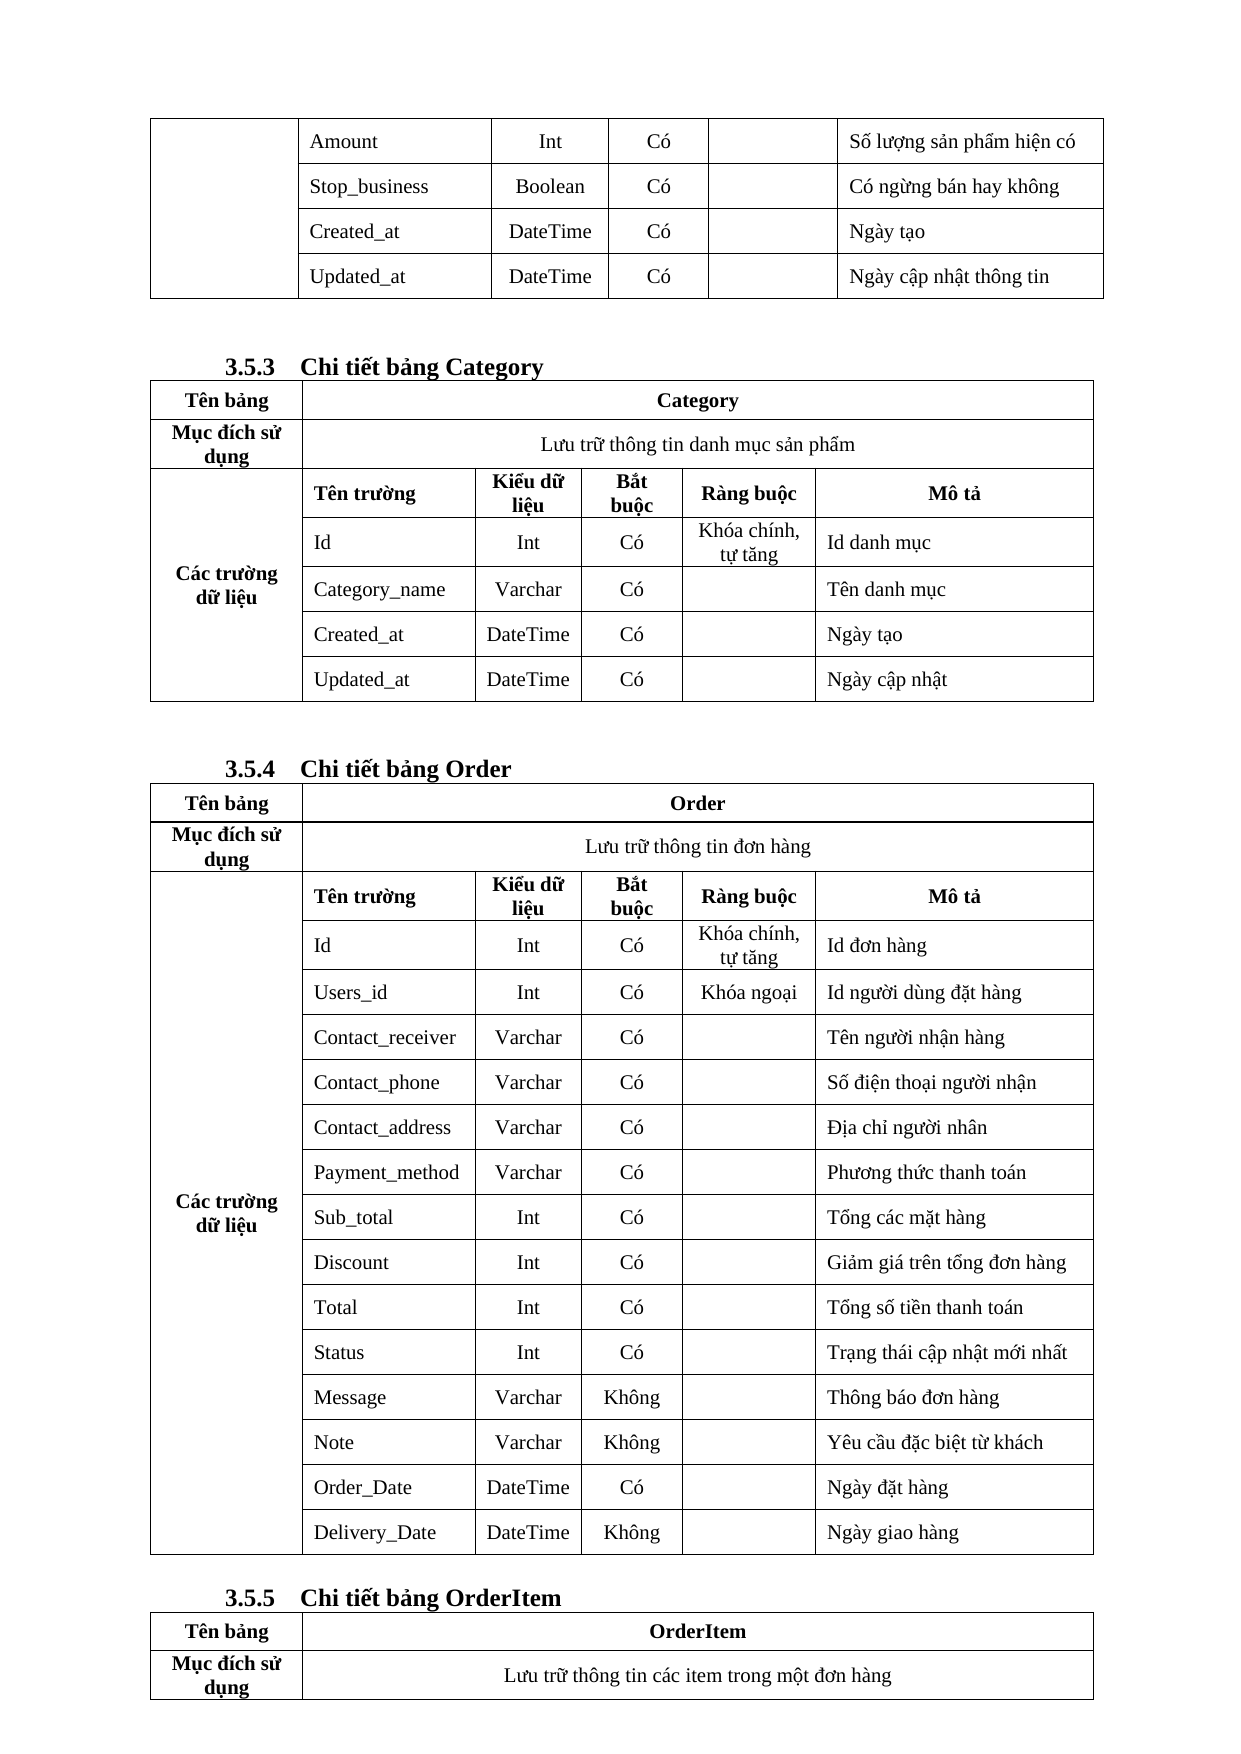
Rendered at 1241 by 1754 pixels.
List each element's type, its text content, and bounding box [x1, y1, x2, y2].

table_cell Không [582, 1510, 682, 1554]
table_cell Có [582, 657, 682, 701]
table_cell [683, 1150, 815, 1194]
table_cell Lưu trữ thông tin các item trong một đơn hàng [303, 1651, 1093, 1699]
table_header Tên bảng [151, 784, 302, 821]
table_cell [683, 1195, 815, 1239]
table_cell Delivery_Date [303, 1510, 475, 1554]
table_cell Mục đích sử dụng [151, 1651, 302, 1699]
table_cell Phương thức thanh toán [816, 1150, 1093, 1194]
table_cell Payment_method [303, 1150, 475, 1194]
table_cell [709, 119, 837, 163]
table_cell Message [303, 1375, 475, 1419]
table_cell Varchar [476, 1105, 581, 1149]
table_cell Int [476, 1285, 581, 1329]
table_cell Ràng buộc [683, 469, 815, 517]
table_cell Varchar [476, 567, 581, 611]
table_cell [709, 164, 837, 208]
table_cell Có [582, 1285, 682, 1329]
table_cell Khóa chính, tự tăng [683, 921, 815, 969]
table_cell Có [582, 567, 682, 611]
table_cell Ngày cập nhật thông tin [838, 254, 1103, 298]
table_cell Tên trường [303, 872, 475, 920]
table_cell Ngày giao hàng [816, 1510, 1093, 1554]
table_cell Trạng thái cập nhật mới nhất [816, 1330, 1093, 1374]
table_cell Có [609, 119, 708, 163]
table_cell Category_name [303, 567, 475, 611]
table_cell [683, 1330, 815, 1374]
table_cell DateTime [492, 254, 608, 298]
table_cell Có [582, 1105, 682, 1149]
table_cell Kiểu dữ liệu [476, 469, 581, 517]
table_cell Id [303, 518, 475, 566]
table_cell DateTime [476, 657, 581, 701]
table_cell Id danh mục [816, 518, 1093, 566]
table_cell Ngày cập nhật [816, 657, 1093, 701]
table_cell Total [303, 1285, 475, 1329]
table_cell Có [582, 1465, 682, 1509]
table_cell [683, 1015, 815, 1059]
table_cell Tổng số tiền thanh toán [816, 1285, 1093, 1329]
table_cell Int [476, 1330, 581, 1374]
table_cell Các trường dữ liệu [151, 469, 302, 701]
table_cell Ngày tạo [838, 209, 1103, 253]
table_cell Có [582, 1330, 682, 1374]
table_header Order [303, 784, 1093, 821]
table_cell Contact_receiver [303, 1015, 475, 1059]
table_header OrderItem [303, 1613, 1093, 1650]
table_cell DateTime [492, 209, 608, 253]
table_cell Giảm giá trên tổng đơn hàng [816, 1240, 1093, 1284]
table_cell Không [582, 1375, 682, 1419]
table_cell Varchar [476, 1375, 581, 1419]
table_cell Contact_address [303, 1105, 475, 1149]
table_cell Có [582, 1015, 682, 1059]
table_cell Tên người nhận hàng [816, 1015, 1093, 1059]
table_cell [709, 209, 837, 253]
table_header Tên bảng [151, 1613, 302, 1650]
table_cell Có [582, 1240, 682, 1284]
table_cell Int [492, 119, 608, 163]
table_cell Các trường dữ liệu [151, 872, 302, 1554]
subtitle 3.5.3 Chi tiết bảng Category [150, 352, 1094, 380]
table_cell [683, 1285, 815, 1329]
table_cell [683, 1375, 815, 1419]
table_cell Địa chỉ người nhân [816, 1105, 1093, 1149]
table_cell Số lượng sản phẩm hiện có [838, 119, 1103, 163]
table_cell Tên danh mục [816, 567, 1093, 611]
table_cell Bắt buộc [582, 872, 682, 920]
table_cell Có [582, 612, 682, 656]
table_cell Lưu trữ thông tin đơn hàng [303, 823, 1093, 871]
table_cell Có [582, 1195, 682, 1239]
table_cell Có [582, 518, 682, 566]
table_cell Int [476, 970, 581, 1014]
table_cell Boolean [492, 164, 608, 208]
table_cell Id người dùng đặt hàng [816, 970, 1093, 1014]
table_cell DateTime [476, 1510, 581, 1554]
table_cell Int [476, 518, 581, 566]
table_cell [683, 657, 815, 701]
table_cell Created_at [299, 209, 491, 253]
table_cell Varchar [476, 1150, 581, 1194]
table_cell Số điện thoại người nhận [816, 1060, 1093, 1104]
table_cell Mục đích sử dụng [151, 420, 302, 468]
table_cell Mô tả [816, 872, 1093, 920]
table_cell Users_id [303, 970, 475, 1014]
table_cell Có [609, 209, 708, 253]
table_cell Bắt buộc [582, 469, 682, 517]
table_cell Order_Date [303, 1465, 475, 1509]
table_cell Có [582, 1150, 682, 1194]
table_cell Lưu trữ thông tin danh mục sản phẩm [303, 420, 1093, 468]
table_cell Thông báo đơn hàng [816, 1375, 1093, 1419]
table_cell Status [303, 1330, 475, 1374]
table_cell Khóa ngoại [683, 970, 815, 1014]
table_cell [683, 1105, 815, 1149]
table_cell Yêu cầu đặc biệt từ khách [816, 1420, 1093, 1464]
table_cell Int [476, 1240, 581, 1284]
table_cell Int [476, 1195, 581, 1239]
table_header Tên bảng [151, 381, 302, 418]
table_cell Id đơn hàng [816, 921, 1093, 969]
table_cell Mô tả [816, 469, 1093, 517]
table_cell Có ngừng bán hay không [838, 164, 1103, 208]
table_cell Sub_total [303, 1195, 475, 1239]
table_header Category [303, 381, 1093, 418]
table_cell Created_at [303, 612, 475, 656]
table_cell Varchar [476, 1420, 581, 1464]
table_cell [709, 254, 837, 298]
table_cell Có [582, 1060, 682, 1104]
table_cell [683, 1465, 815, 1509]
table_cell [683, 1510, 815, 1554]
table_cell Stop_business [299, 164, 491, 208]
table_cell Contact_phone [303, 1060, 475, 1104]
table_cell Không [582, 1420, 682, 1464]
table_cell Có [582, 970, 682, 1014]
table_cell [683, 1060, 815, 1104]
table_cell Varchar [476, 1060, 581, 1104]
table_cell [683, 1420, 815, 1464]
table_cell Id [303, 921, 475, 969]
table_cell Varchar [476, 1015, 581, 1059]
table_cell Ngày tạo [816, 612, 1093, 656]
table_cell Mục đích sử dụng [151, 823, 302, 871]
table_cell Discount [303, 1240, 475, 1284]
table_cell Ngày đặt hàng [816, 1465, 1093, 1509]
table_cell Int [476, 921, 581, 969]
table_cell [683, 567, 815, 611]
table_cell DateTime [476, 1465, 581, 1509]
table_cell [683, 1240, 815, 1284]
table_cell DateTime [476, 612, 581, 656]
table_cell Tổng các mặt hàng [816, 1195, 1093, 1239]
table_cell Kiểu dữ liệu [476, 872, 581, 920]
subtitle 3.5.4 Chi tiết bảng Order [150, 754, 1094, 783]
table_cell Note [303, 1420, 475, 1464]
table_cell Khóa chính, tự tăng [683, 518, 815, 566]
table_cell Tên trường [303, 469, 475, 517]
table_cell Updated_at [299, 254, 491, 298]
subtitle 3.5.5 Chi tiết bảng OrderItem [150, 1583, 1094, 1612]
table_cell Ràng buộc [683, 872, 815, 920]
table_cell Có [609, 164, 708, 208]
table_cell Amount [299, 119, 491, 163]
table_cell Có [582, 921, 682, 969]
table_cell Updated_at [303, 657, 475, 701]
table_cell [683, 612, 815, 656]
table_cell Có [609, 254, 708, 298]
